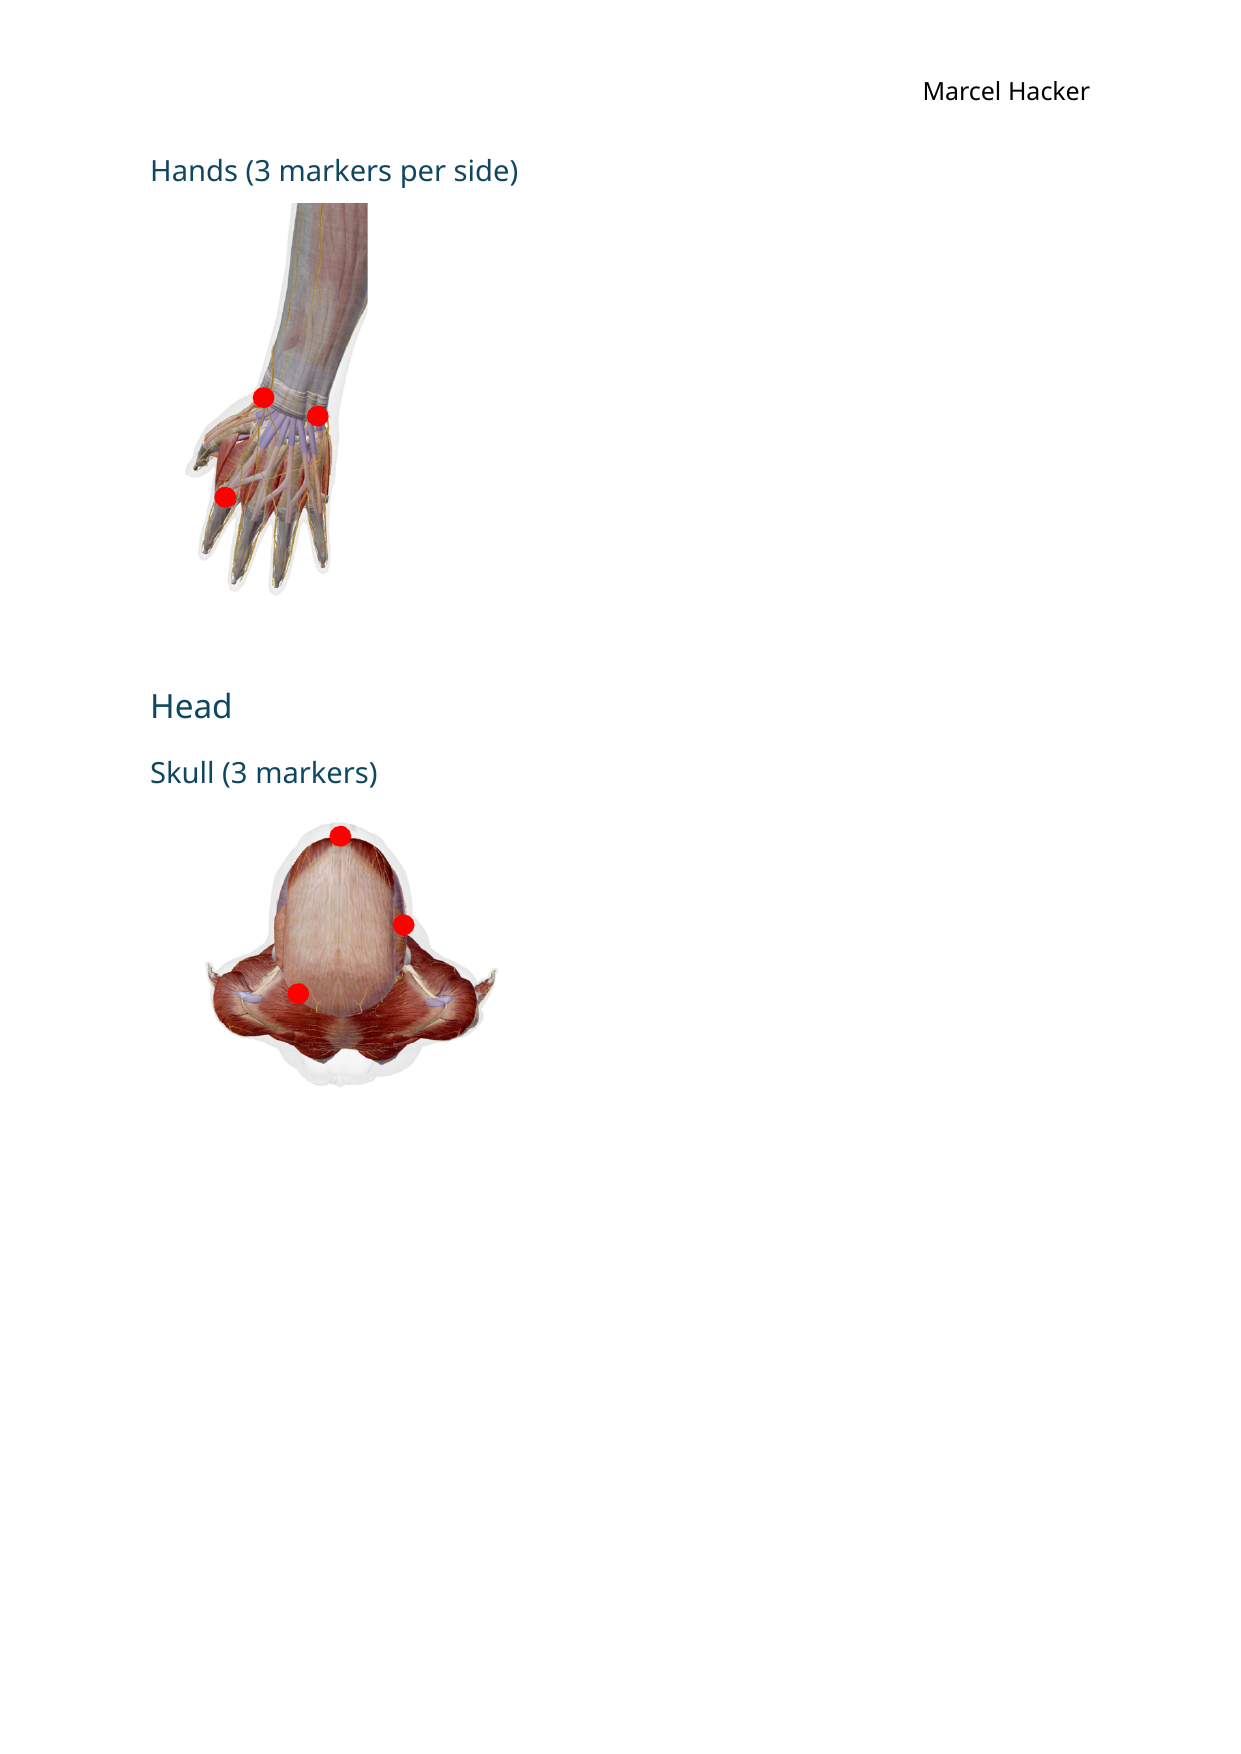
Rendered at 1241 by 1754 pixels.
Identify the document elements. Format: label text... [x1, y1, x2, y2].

picture [150, 806, 548, 1105]
subtitle Skull (3 markers) [150, 752, 1090, 792]
picture [150, 203, 368, 606]
subtitle Hands (3 markers per side) [150, 150, 1090, 190]
subtitle Head [150, 683, 1090, 729]
